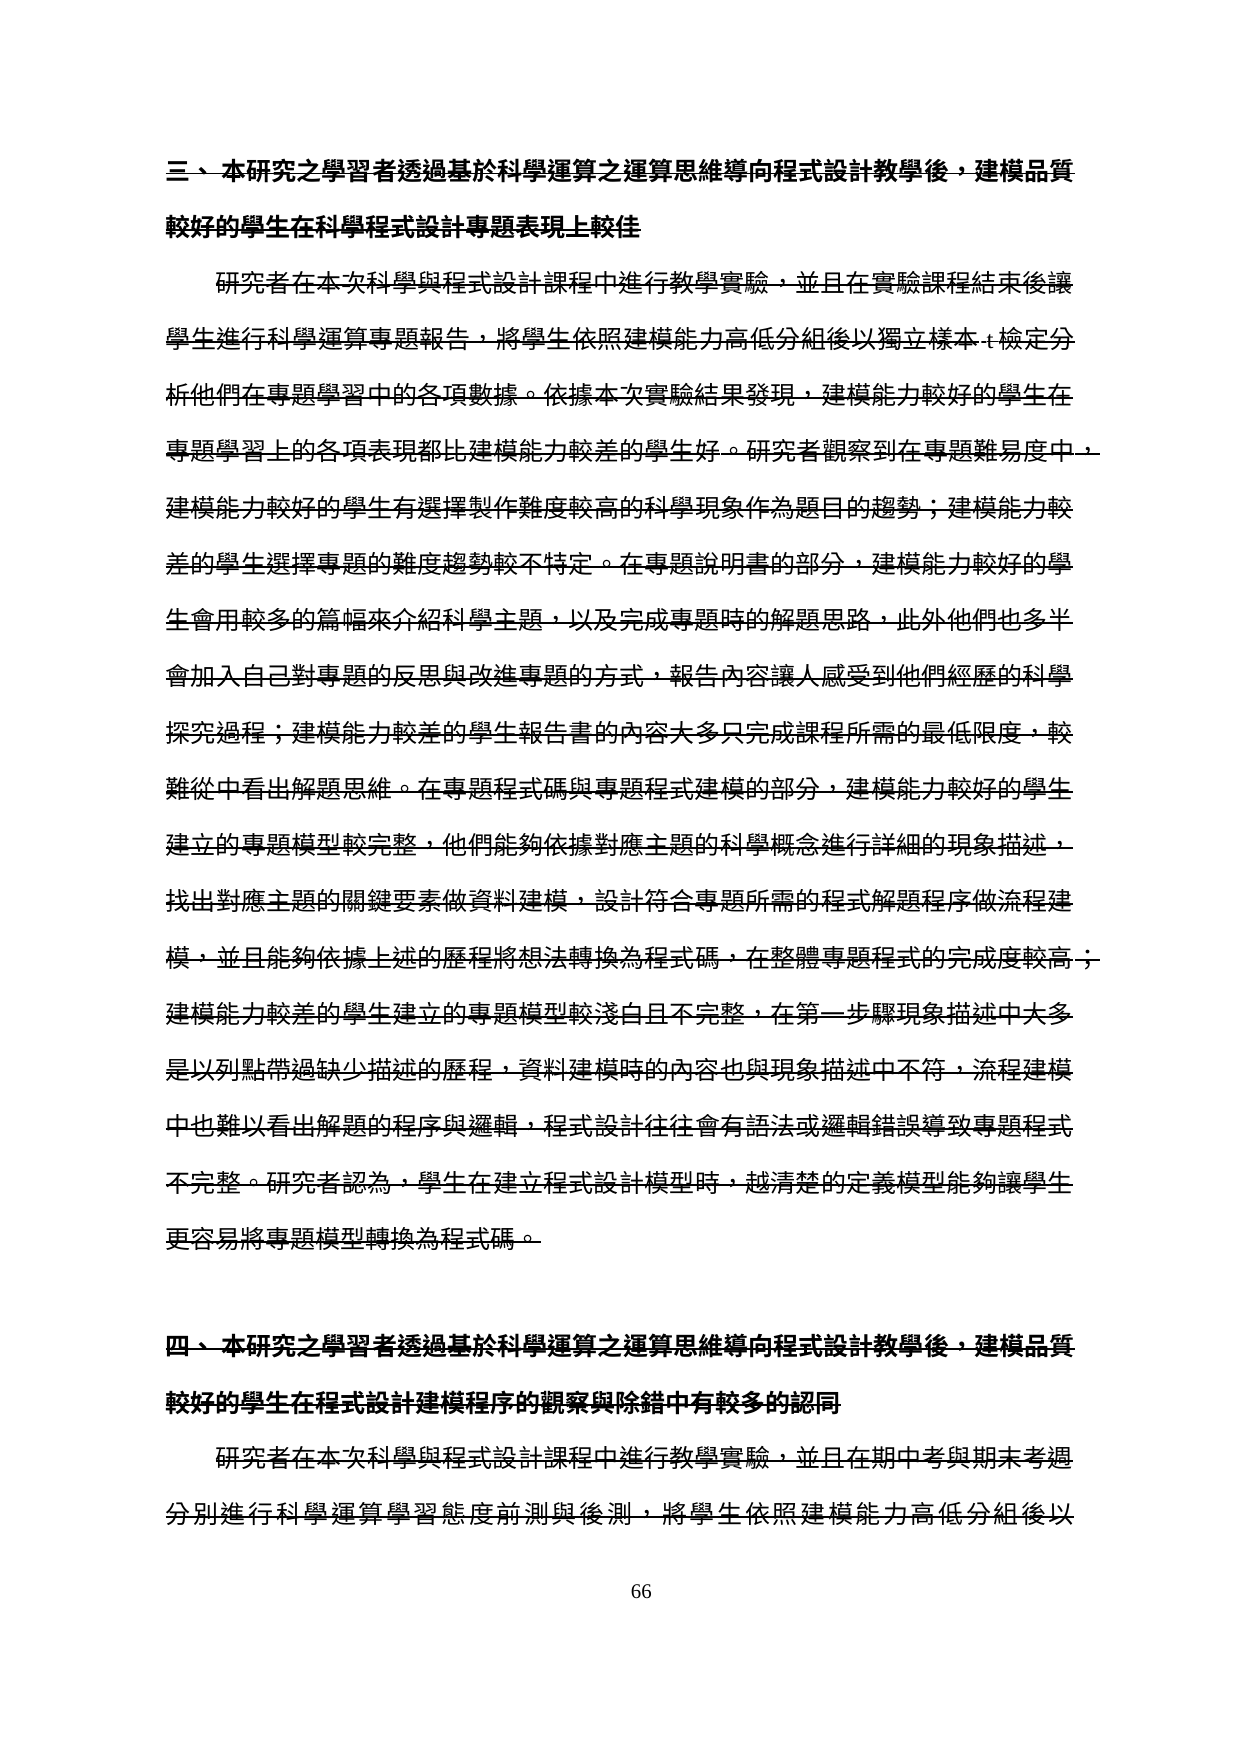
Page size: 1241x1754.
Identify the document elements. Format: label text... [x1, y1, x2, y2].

text 四、 本研究之學習者透過基於科學運算之運算思維導向程式設計教學後，建模品質較好的學生在程式設計建模程序的觀察與除錯中有較多的認同 [165, 1326, 1075, 1348]
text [165, 1438, 1075, 1532]
text 四、 本研究之學習者透過基於科學運算之運算思維導向程式設計教學後，建模品質較好的學生在程式設計建模程序的觀察與除錯中有較多的認同 [165, 1349, 1075, 1420]
text 三、 本研究之學習者透過基於科學運算之運算思維導向程式設計教學後，建模品質較好的學生在科學程式設計專題表現上較佳 [165, 174, 1075, 244]
text 三、 本研究之學習者透過基於科學運算之運算思維導向程式設計教學後，建模品質較好的學生在科學程式設計專題表現上較佳 [165, 151, 1075, 173]
text 研究者在本次科學與程式設計課程中進行教學實驗，並且在實驗課程結束後讓學生進行科學運算專題報告，將學生依照建模能力高低分組後以獨立樣本t檢定分析他們在專題學習中的各項數據。依據本次實驗結果發現，建模能力較好的學生在專題學習上的各項表現都比建模能力較差的學生好。研究者觀察到在專題難易度中，建模能力較好的學生有選擇製作難度較高的科學現象作為題目的趨勢；建模能力較差的學生選擇專題的難度趨勢較不特定。在專題說明書的部分，建模能力較好的學生會用較多的篇幅來介紹科學主題，以及完成專題時的解題思路，此外他們也多半會加入自己對專題的反思與改進專題的方式，報告內容讓人感受到他們經歷的科學探究過程；建模能力較差的學生報告書的內容大多只完成課程所需的最低限度，較難從中看出解題思維。在專題程式碼與專題程式建模的部分，建模能力較好的學生建立的專題模型較完整，他們能夠依據對應主題的科學概念進行詳細的現象描述，找出對應主題的關鍵要素做資料建模，設計符合專題所需的程式解題程序做流程建模，並且能夠依據上述的歷程將想法轉換為程式碼，在整體專題程式的完成度較高；建模能力較差的學生建立的專題模型較淺白且不完整，在第一步驟現象描述中大多是以列點帶過缺少描述的歷程，資料建模時的內容也與現象描述中不符，流程建模中也難以看出解題的程序與邏輯，程式設計往往會有語法或邏輯錯誤導致專題程式不完整。研究者認為，學生在建立程式設計模型時，越清楚的定義模型能夠讓學生更容易將專題模型轉換為程式碼。 [165, 262, 1075, 1256]
